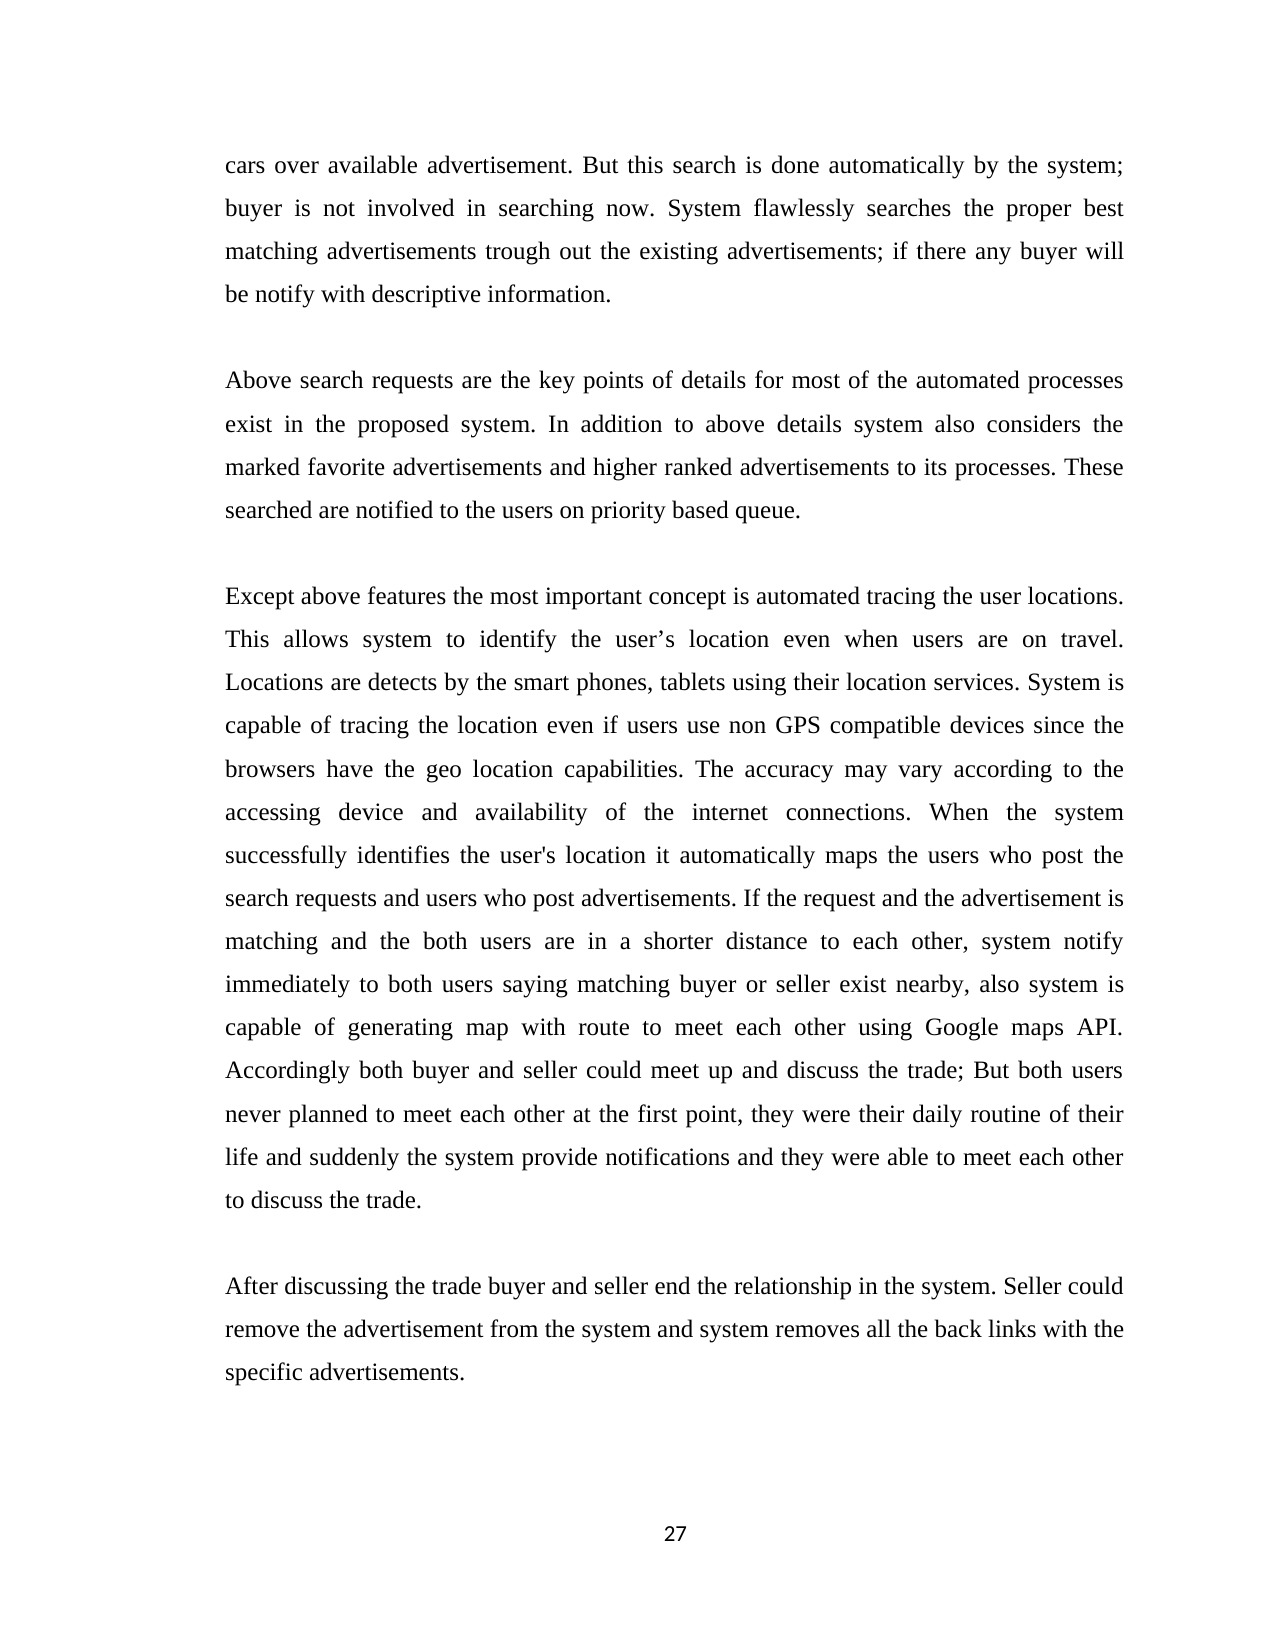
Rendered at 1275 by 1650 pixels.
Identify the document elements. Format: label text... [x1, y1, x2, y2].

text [225, 150, 1125, 308]
text Except above features the most important concept is automated tracing the user locations. This allows system to identify the user’s location even when users are on travel. Locations are detects by the smart phones, tablets using their location services. System is capable of tracing the location even if users use non GPS compatible devices since the browsers have the geo location capabilities. The accuracy may vary according to the accessing device and availability of the internet connections. When the system successfully identifies the user's location it automatically maps the users who post the search requests and users who post advertisements. If the request and the advertisement is matching and the both users are in a shorter distance to each other, system notify immediately to both users saying matching buyer or seller exist nearby, also system is capable of generating map with route to meet each other using Google maps API. Accordingly both buyer and seller could meet up and discuss the trade; But both users never planned to meet each other at the first point, they were their daily routine of their life and suddenly the system provide notifications and they were able to meet each other to discuss the trade. [225, 581, 1125, 1214]
text Above search requests are the key points of details for most of the automated processes exist in the proposed system. In addition to above details system also considers the marked favorite advertisements and higher ranked advertisements to its processes. These searched are notified to the users on priority based queue. [225, 366, 1125, 524]
text After discussing the trade buyer and seller end the relationship in the system. Seller could remove the advertisement from the system and system removes all the back links with the specific advertisements. [225, 1271, 1125, 1386]
